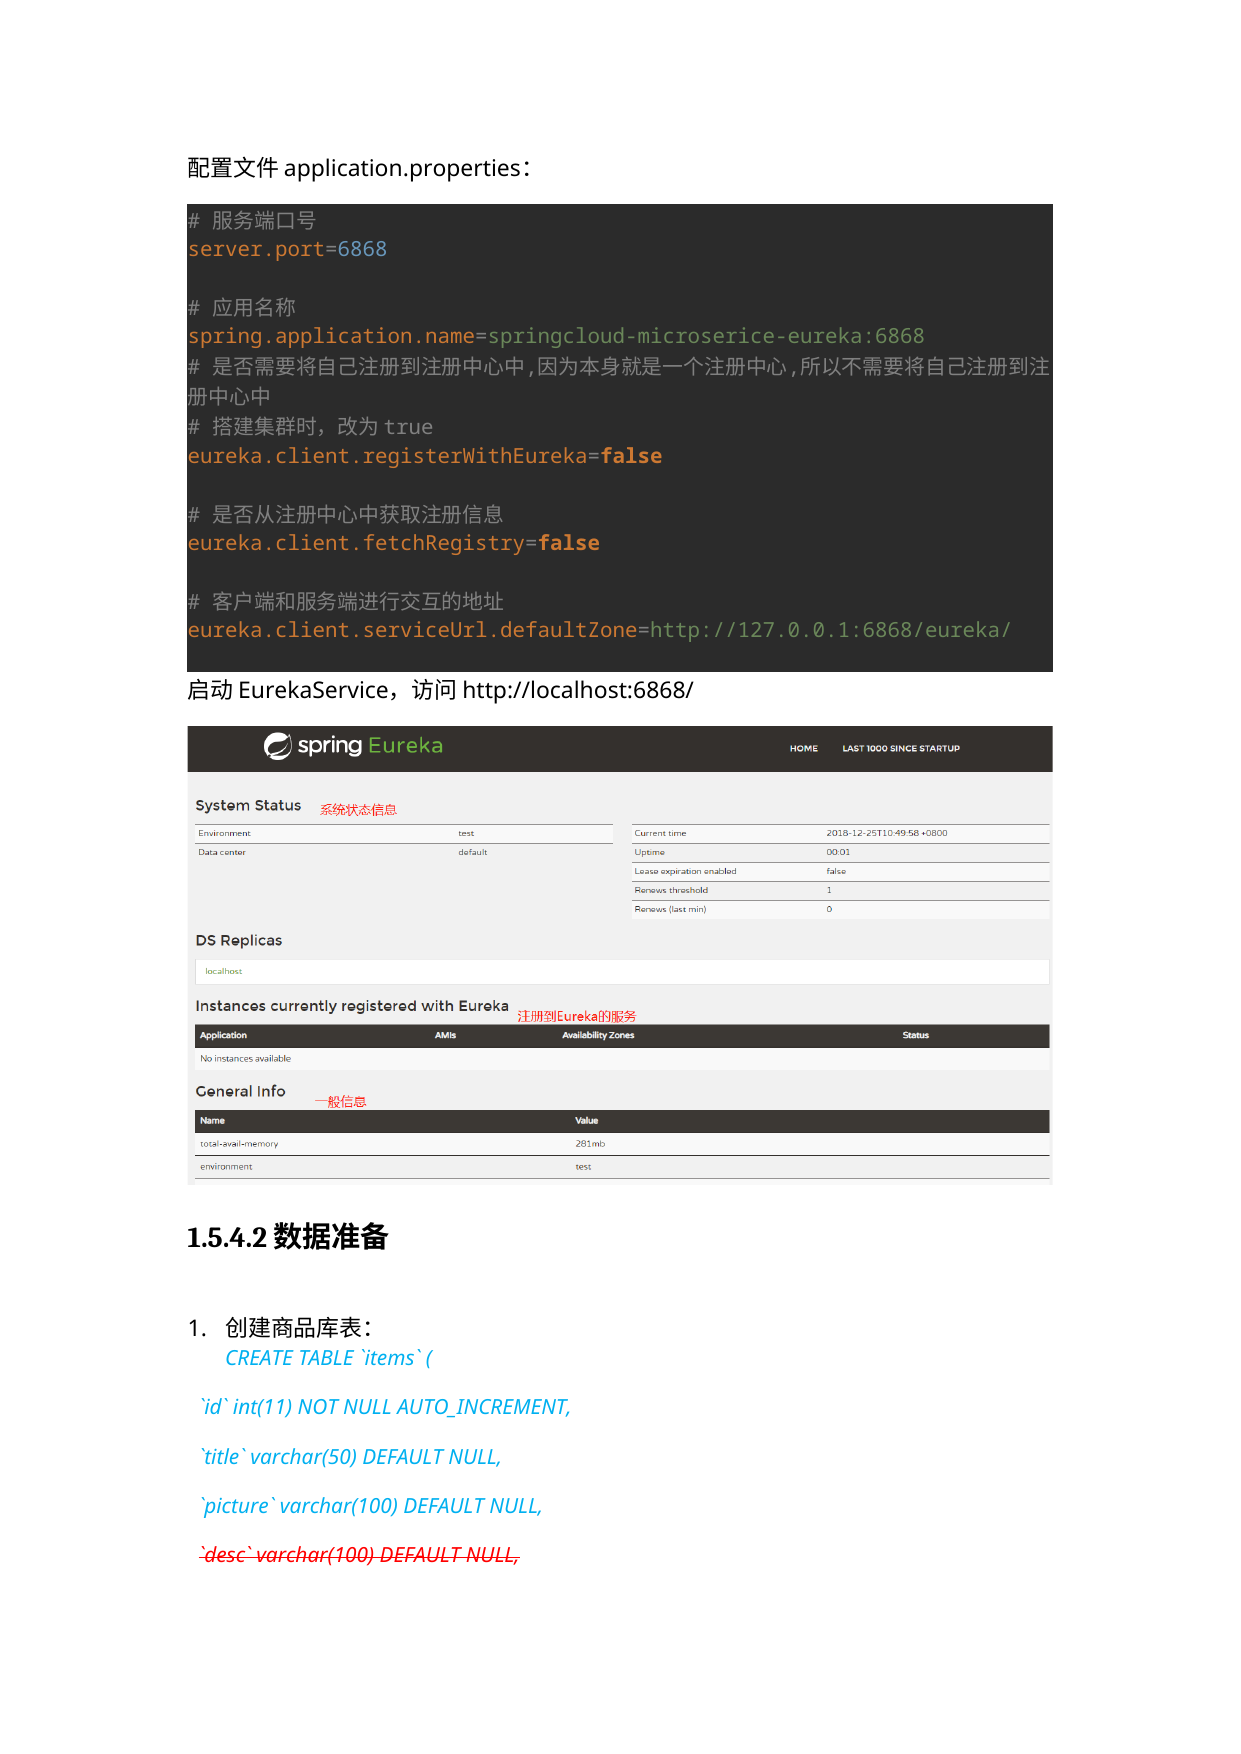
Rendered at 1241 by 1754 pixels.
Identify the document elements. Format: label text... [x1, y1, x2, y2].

text # 服务端口号 server.port=6868 # 应用名称 spring.application.name=springcloud-microserice-eureka:6868 # 是否需要将自己注册到注册中心中,因为本身就是一个注册中心,所以不需要将自己注册到注册中心中 # 搭建集群时，改为true eureka.client.registerWithEureka=false # 是否从注册中心中获取注册信息 eureka.client.fetchRegistry=false [187, 204, 1053, 557]
text `title` varchar(50) DEFAULT NULL, [187, 1442, 1053, 1470]
list 创建商品库表： CREATE TABLE `items` ( [187, 1310, 1053, 1372]
text `picture` varchar(100) DEFAULT NULL, [187, 1491, 1053, 1519]
text 配置文件application.properties： [187, 150, 1053, 183]
text 启动EurekaService，访问http://localhost:6868/ [187, 672, 1053, 706]
text `desc` varchar(100) DEFAULT NULL, [187, 1540, 1053, 1569]
picture [187, 726, 1053, 1185]
text # 客户端和服务端进行交互的地址 eureka.client.serviceUrl.defaultZone=http://127.0.0.1:6868/eureka/ [187, 585, 1053, 644]
text `id` int(11) NOT NULL AUTO_INCREMENT, [187, 1392, 1053, 1421]
subtitle 1.5.4.2数据准备 [187, 1214, 1053, 1256]
